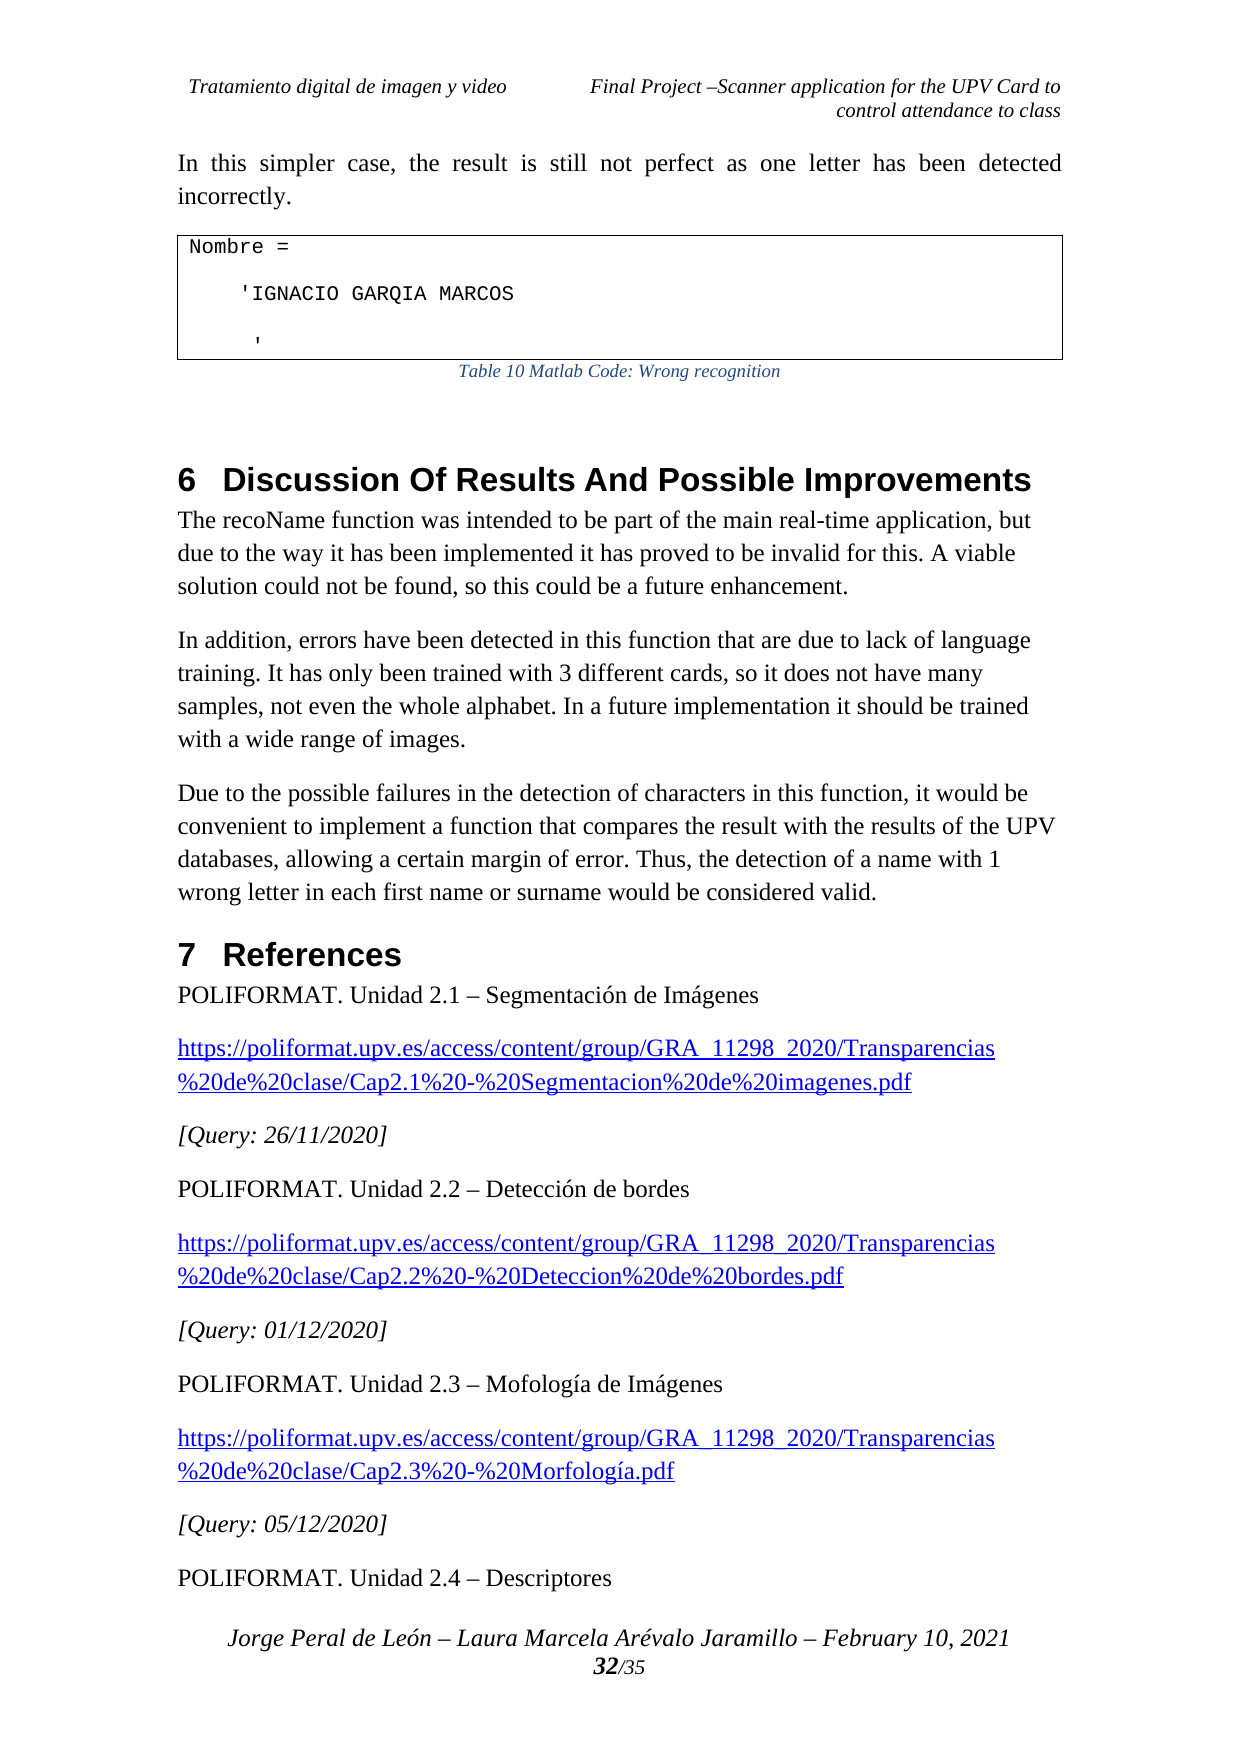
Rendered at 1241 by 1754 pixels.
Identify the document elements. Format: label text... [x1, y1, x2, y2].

text Due to the possible failures in the detection of characters in this function, it would be convenient to implement a function that compares the result with the results of the UPV databases, allowing a certain margin of error. Thus, the detection of a name with 1 wrong letter in each first name or surname would be considered valid. [177, 778, 1063, 906]
text In this simpler case, the result is still not perfect as one letter has been detected incorrectly. [177, 148, 1063, 209]
text https://poliformat.upv.es/access/content/group/GRA_11298_2020/Transparencias%20de%20clase/Cap2.3%20-%20Morfología.pdf [177, 1423, 1063, 1484]
text POLIFORMAT. Unidad 2.4 – Descriptores [177, 1563, 1063, 1592]
table_header Nombre = 'IGNACIO GARQIA MARCOS ' [178, 236, 1062, 359]
subtitle Discussion Of Results And Possible Improvements [177, 460, 1063, 499]
text https://poliformat.upv.es/access/content/group/GRA_11298_2020/Transparencias%20de%20clase/Cap2.1%20-%20Segmentacion%20de%20imagenes.pdf [177, 1033, 1063, 1095]
text [Query: 05/12/2020] [177, 1509, 1063, 1538]
text [Query: 26/11/2020] [177, 1120, 1063, 1149]
text POLIFORMAT. Unidad 2.3 – Mofología de Imágenes [177, 1369, 1063, 1398]
text [Query: 01/12/2020] [177, 1315, 1063, 1344]
subtitle References [177, 935, 1063, 973]
text https://poliformat.upv.es/access/content/group/GRA_11298_2020/Transparencias%20de%20clase/Cap2.2%20-%20Deteccion%20de%20bordes.pdf [177, 1228, 1063, 1290]
text POLIFORMAT. Unidad 2.1 – Segmentación de Imágenes [177, 980, 1063, 1008]
text The recoName function was intended to be part of the main real-time application, but due to the way it has been implemented it has proved to be invalid for this. A viable solution could not be found, so this could be a future enhancement. [177, 505, 1063, 600]
text In addition, errors have been detected in this function that are due to lack of language training. It has only been trained with 3 different cards, so it does not have many samples, not even the whole alphabet. In a future implementation it should be trained with a wide range of images. [177, 625, 1063, 753]
text POLIFORMAT. Unidad 2.2 – Detección de bordes [177, 1174, 1063, 1203]
